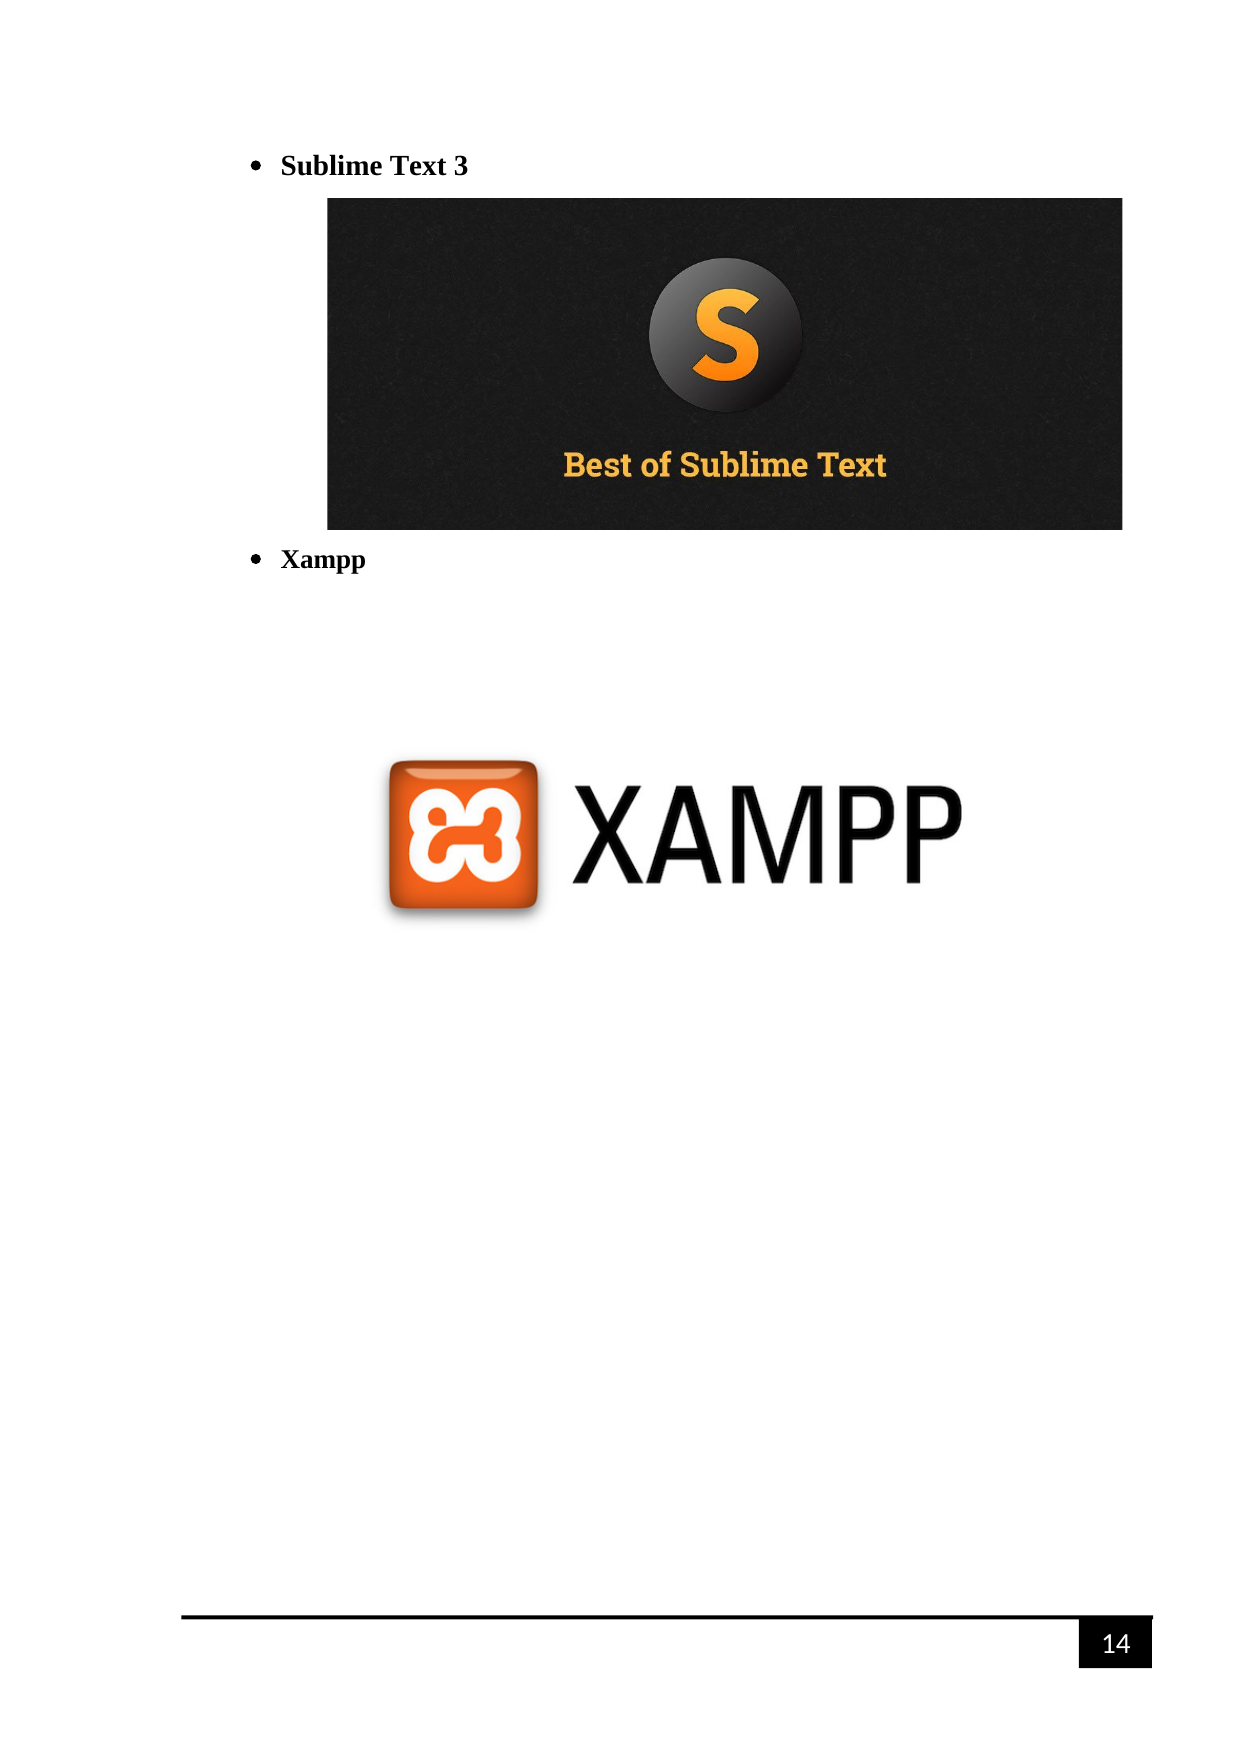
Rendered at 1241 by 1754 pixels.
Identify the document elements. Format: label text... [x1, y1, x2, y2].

picture [327, 198, 1123, 530]
list Sublime Text 3 [251, 148, 1122, 181]
list Xampp [251, 543, 1122, 574]
picture [346, 656, 1003, 1025]
